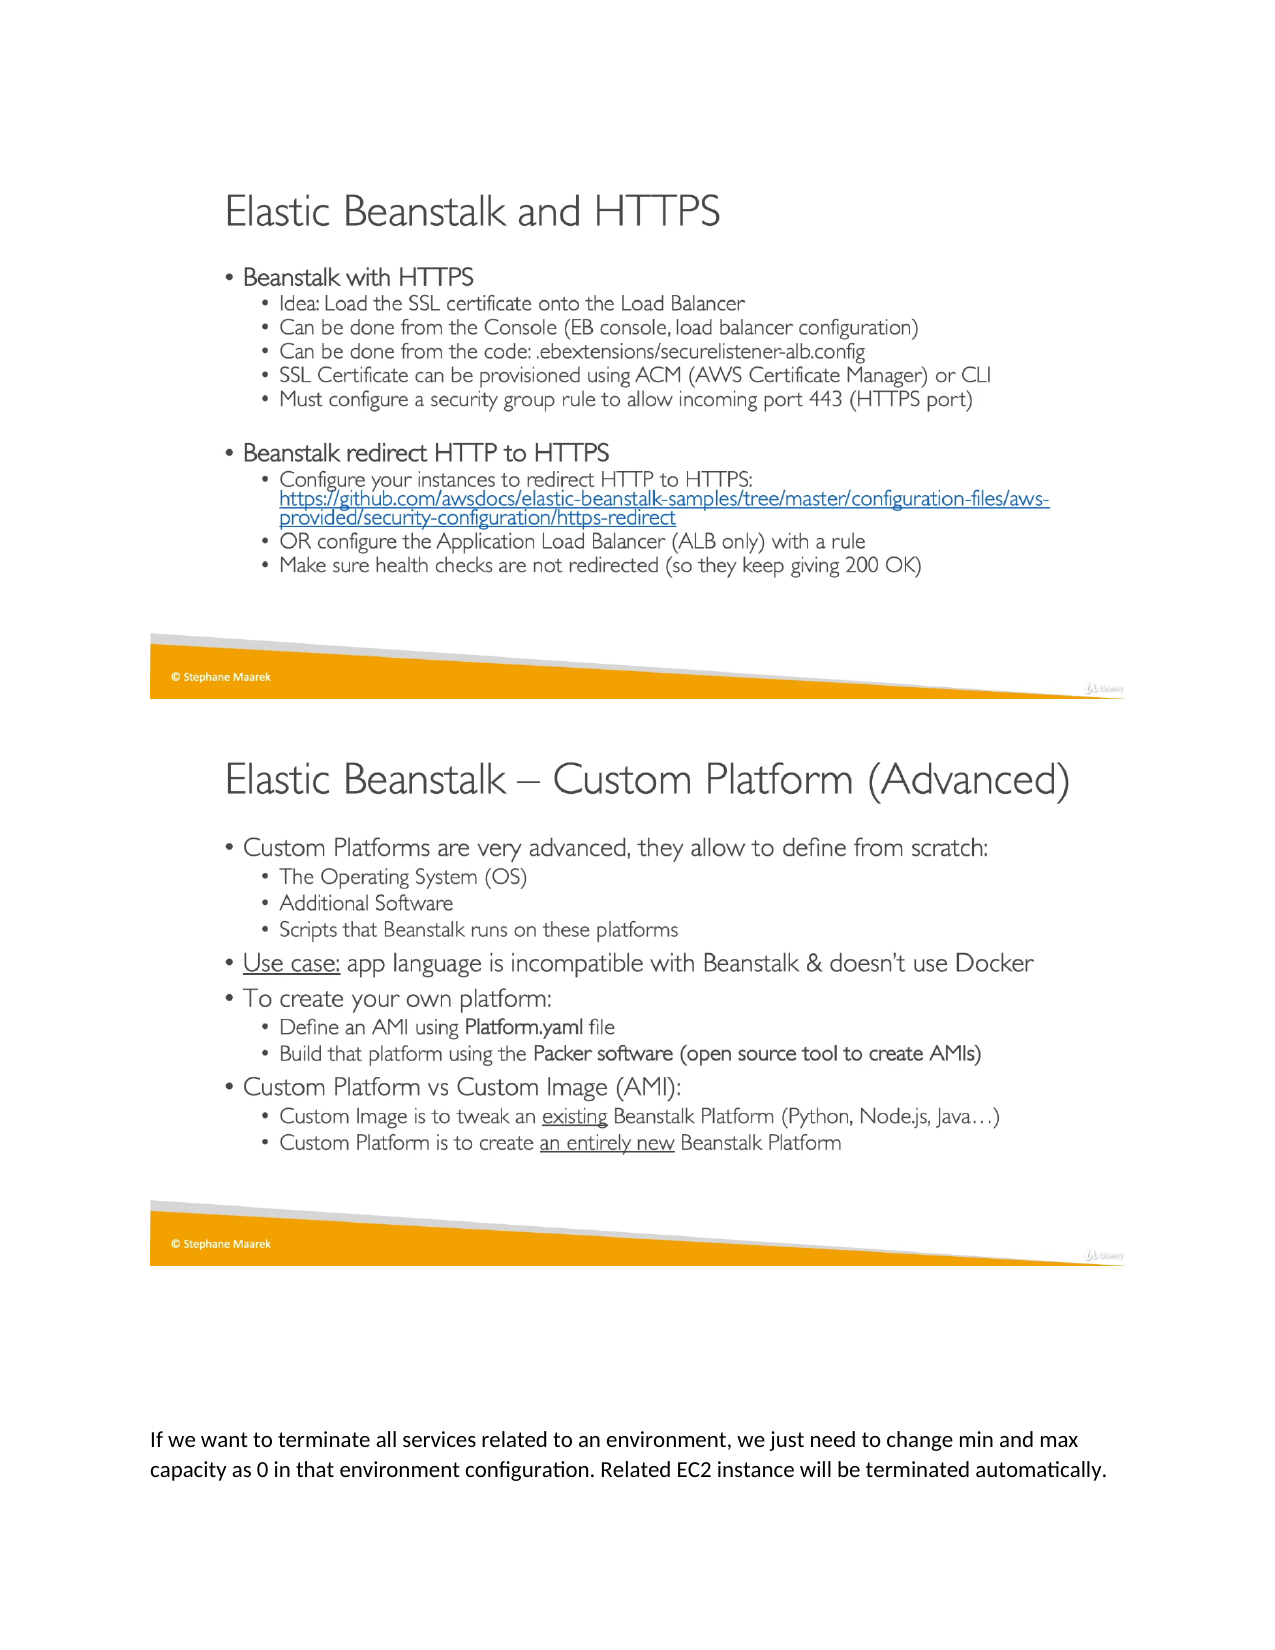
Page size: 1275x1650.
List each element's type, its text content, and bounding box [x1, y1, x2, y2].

picture [150, 717, 1125, 1266]
picture [150, 150, 1125, 699]
text If we want to terminate all services related to an environment, we just need to change min and max capacity as 0 in that environment configuration. Related EC2 instance will be terminated automatically. [150, 1425, 1125, 1484]
